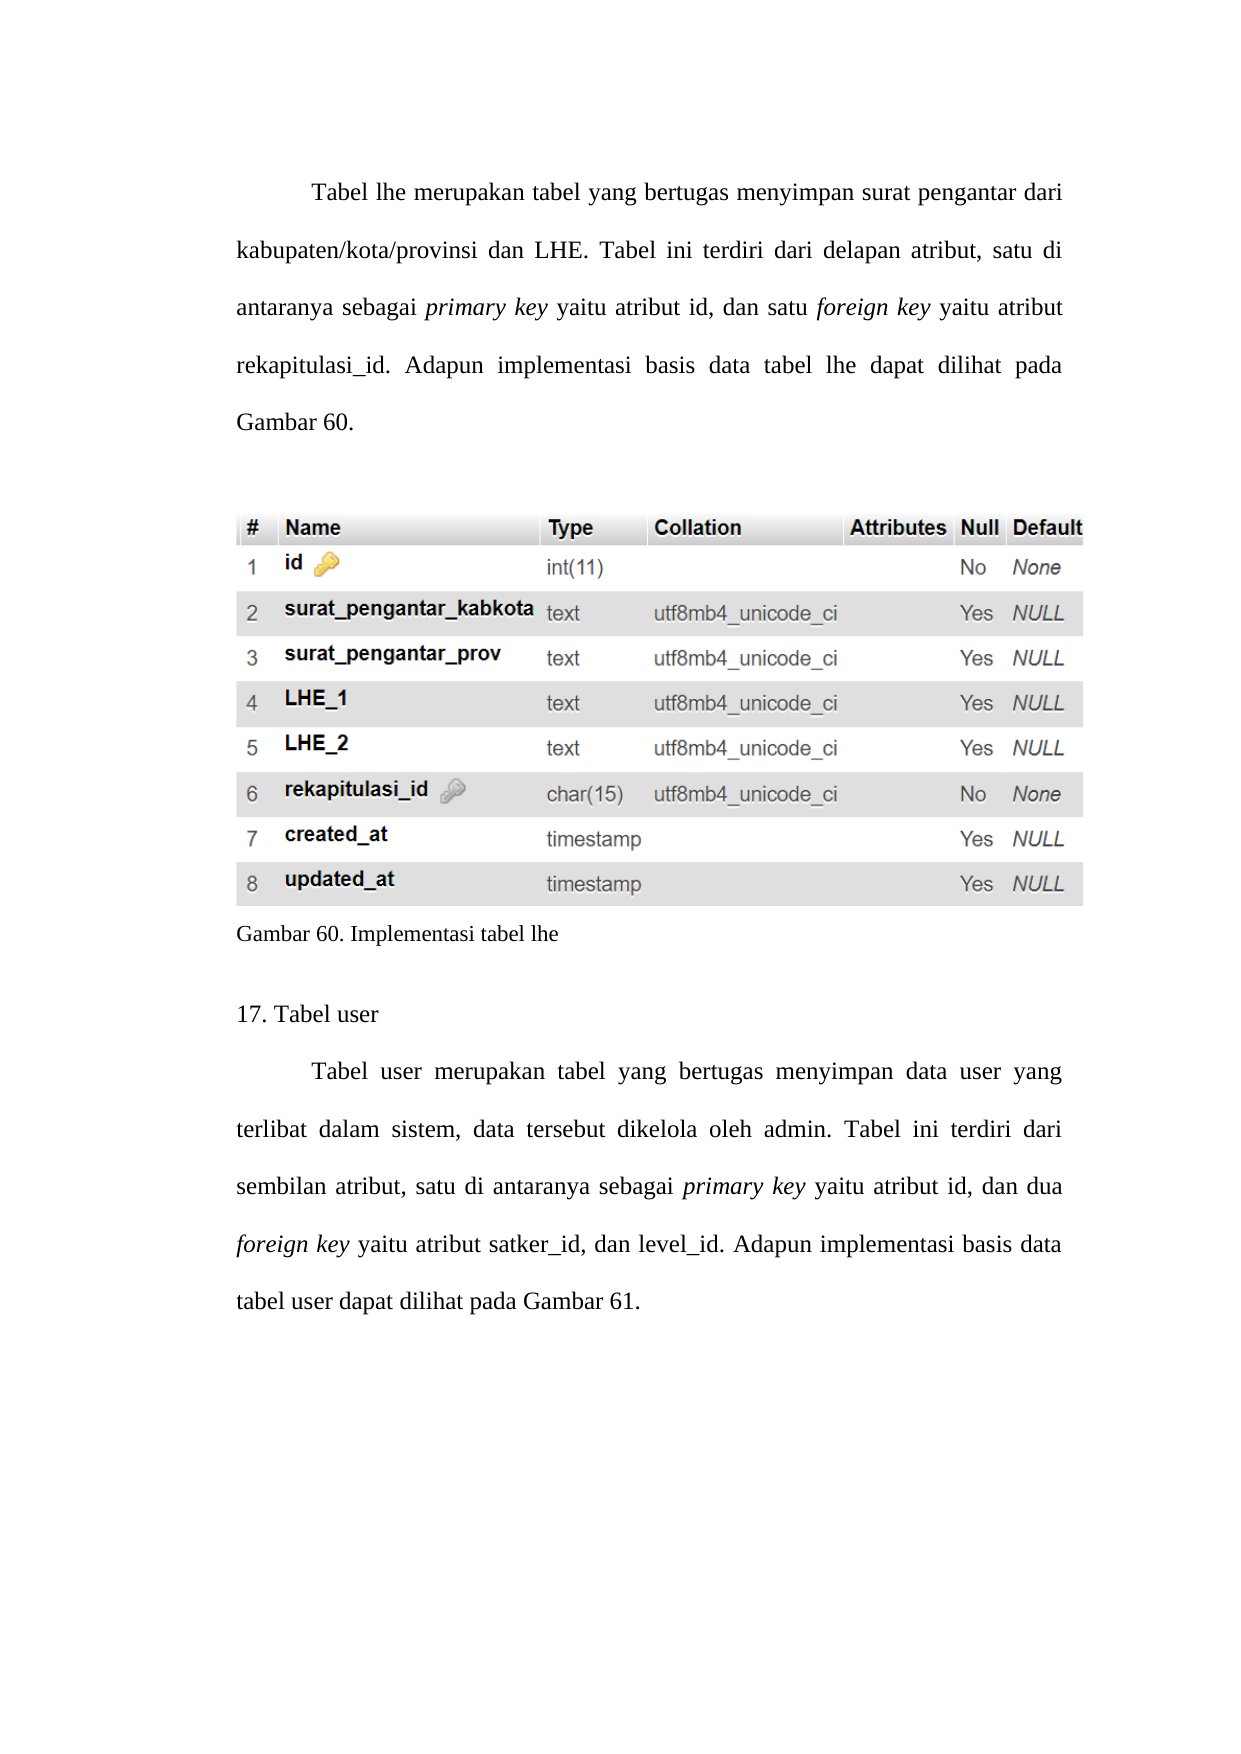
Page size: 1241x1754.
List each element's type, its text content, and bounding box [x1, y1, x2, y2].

text Tabel lhe merupakan tabel yang bertugas menyimpan surat pengantar dari kabupaten/kota/provinsi dan LHE. Tabel ini terdiri dari delapan atribut, satu di antaranya sebagai primary key yaitu atribut id, dan satu foreign key yaitu atribut rekapitulasi_id. Adapun implementasi basis data tabel lhe dapat dilihat pada Gambar 60. [236, 177, 1063, 436]
list Tabel user [236, 999, 1063, 1027]
text Gambar 60. Implementasi tabel lhe [236, 920, 1063, 946]
picture [236, 514, 1084, 906]
text Tabel user merupakan tabel yang bertugas menyimpan data user yang terlibat dalam sistem, data tersebut dikelola oleh admin. Tabel ini terdiri dari sembilan atribut, satu di antaranya sebagai primary key yaitu atribut id, dan dua foreign key yaitu atribut satker_id, dan level_id. Adapun implementasi basis data tabel user dapat dilihat pada Gambar 61. [236, 1056, 1063, 1315]
